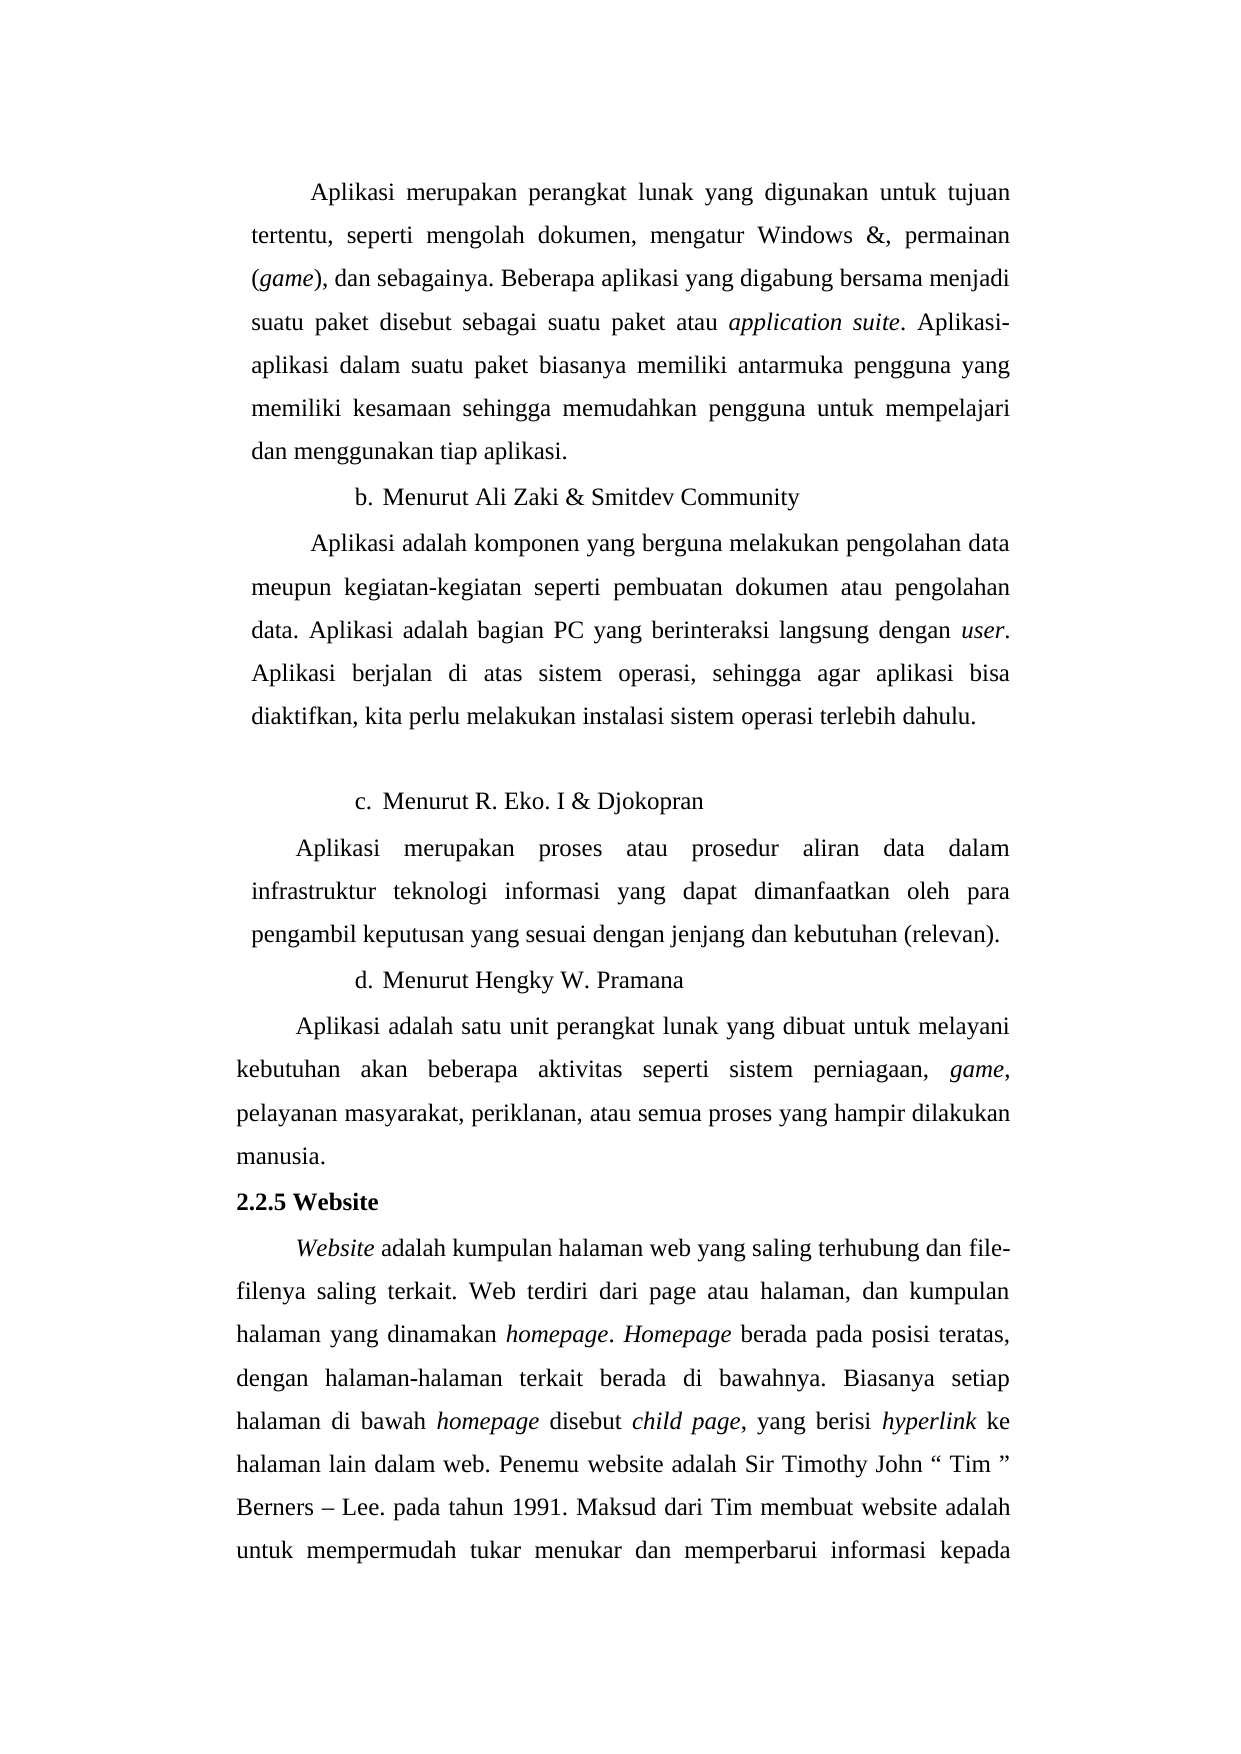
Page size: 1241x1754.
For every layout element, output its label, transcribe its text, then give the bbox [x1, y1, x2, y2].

text 2.2.5 Website [236, 1187, 1010, 1216]
text Aplikasi adalah komponen yang berguna melakukan pengolahan data meupun kegiatan-kegiatan seperti pembuatan dokumen atau pengolahan data. Aplikasi adalah bagian PC yang berinteraksi langsung dengan user. Aplikasi berjalan di atas sistem operasi, sehingga agar aplikasi bisa diaktifkan, kita perlu melakukan instalasi sistem operasi terlebih dahulu. [251, 528, 1010, 730]
text Aplikasi adalah satu unit perangkat lunak yang dibuat untuk melayani kebutuhan akan beberapa aktivitas seperti sistem perniagaan, game, pelayanan masyarakat, periklanan, atau semua proses yang hampir dilakukan manusia. [236, 1011, 1010, 1169]
list Menurut Hengky W. Pramana [354, 965, 1010, 994]
list Menurut Ali Zaki & Smitdev Community [354, 482, 1010, 511]
text Aplikasi merupakan perangkat lunak yang digunakan untuk tujuan tertentu, seperti mengolah dokumen, mengatur Windows &, permainan (game), dan sebagainya. Beberapa aplikasi yang digabung bersama menjadi suatu paket disebut sebagai suatu paket atau application suite. Aplikasi- aplikasi dalam suatu paket biasanya memiliki antarmuka pengguna yang memiliki kesamaan sehingga memudahkan pengguna untuk mempelajari dan menggunakan tiap aplikasi. [251, 177, 1010, 465]
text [236, 1233, 1010, 1564]
list Menurut R. Eko. I & Djokopran [354, 786, 1010, 815]
text Aplikasi merupakan proses atau prosedur aliran data dalam infrastruktur teknologi informasi yang dapat dimanfaatkan oleh para pengambil keputusan yang sesuai dengan jenjang dan kebutuhan (relevan). [251, 833, 1010, 948]
